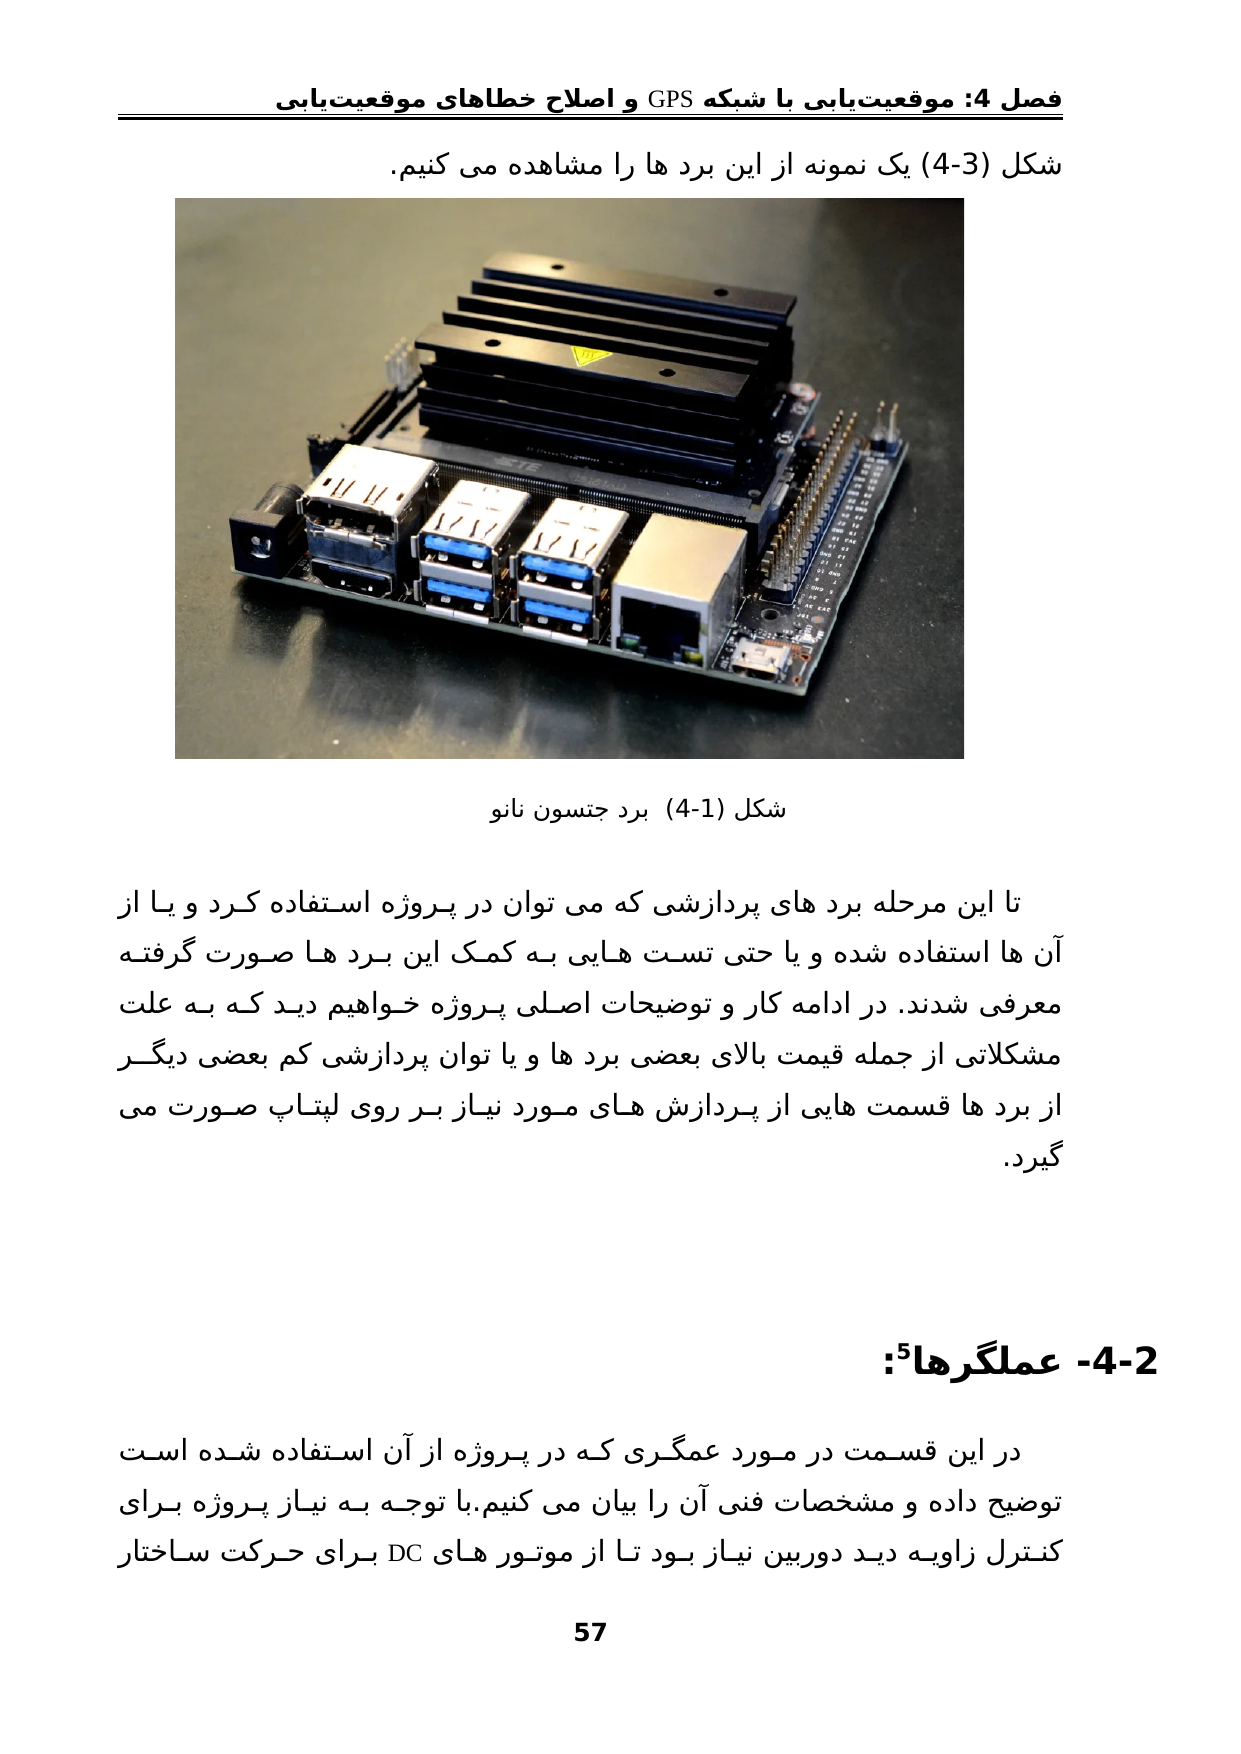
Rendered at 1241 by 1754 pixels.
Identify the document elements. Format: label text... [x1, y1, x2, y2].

text عملگرها5: [118, 1339, 1063, 1383]
text برد جتسون نانو [118, 798, 1063, 822]
text تا این مرحله برد های پردازشی که می توان در پروژه استفاده کرد و یا از آن ها استفاده شده و یا حتی تست هایی به کمک این برد ها صورت گرفته معرفی شدند. در ادامه کار و توضیحات اصلی پروژه خواهیم دید که به علت مشکلاتی از جمله قیمت بالای بعضی برد ها و یا توان پردازشی کم بعضی دیگر از برد ها قسمت هایی از پردازش های مورد نیاز بر روی لپتاپ صورت می گیرد. [118, 885, 1063, 1173]
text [118, 148, 1063, 182]
picture [175, 198, 965, 759]
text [118, 1433, 1063, 1569]
